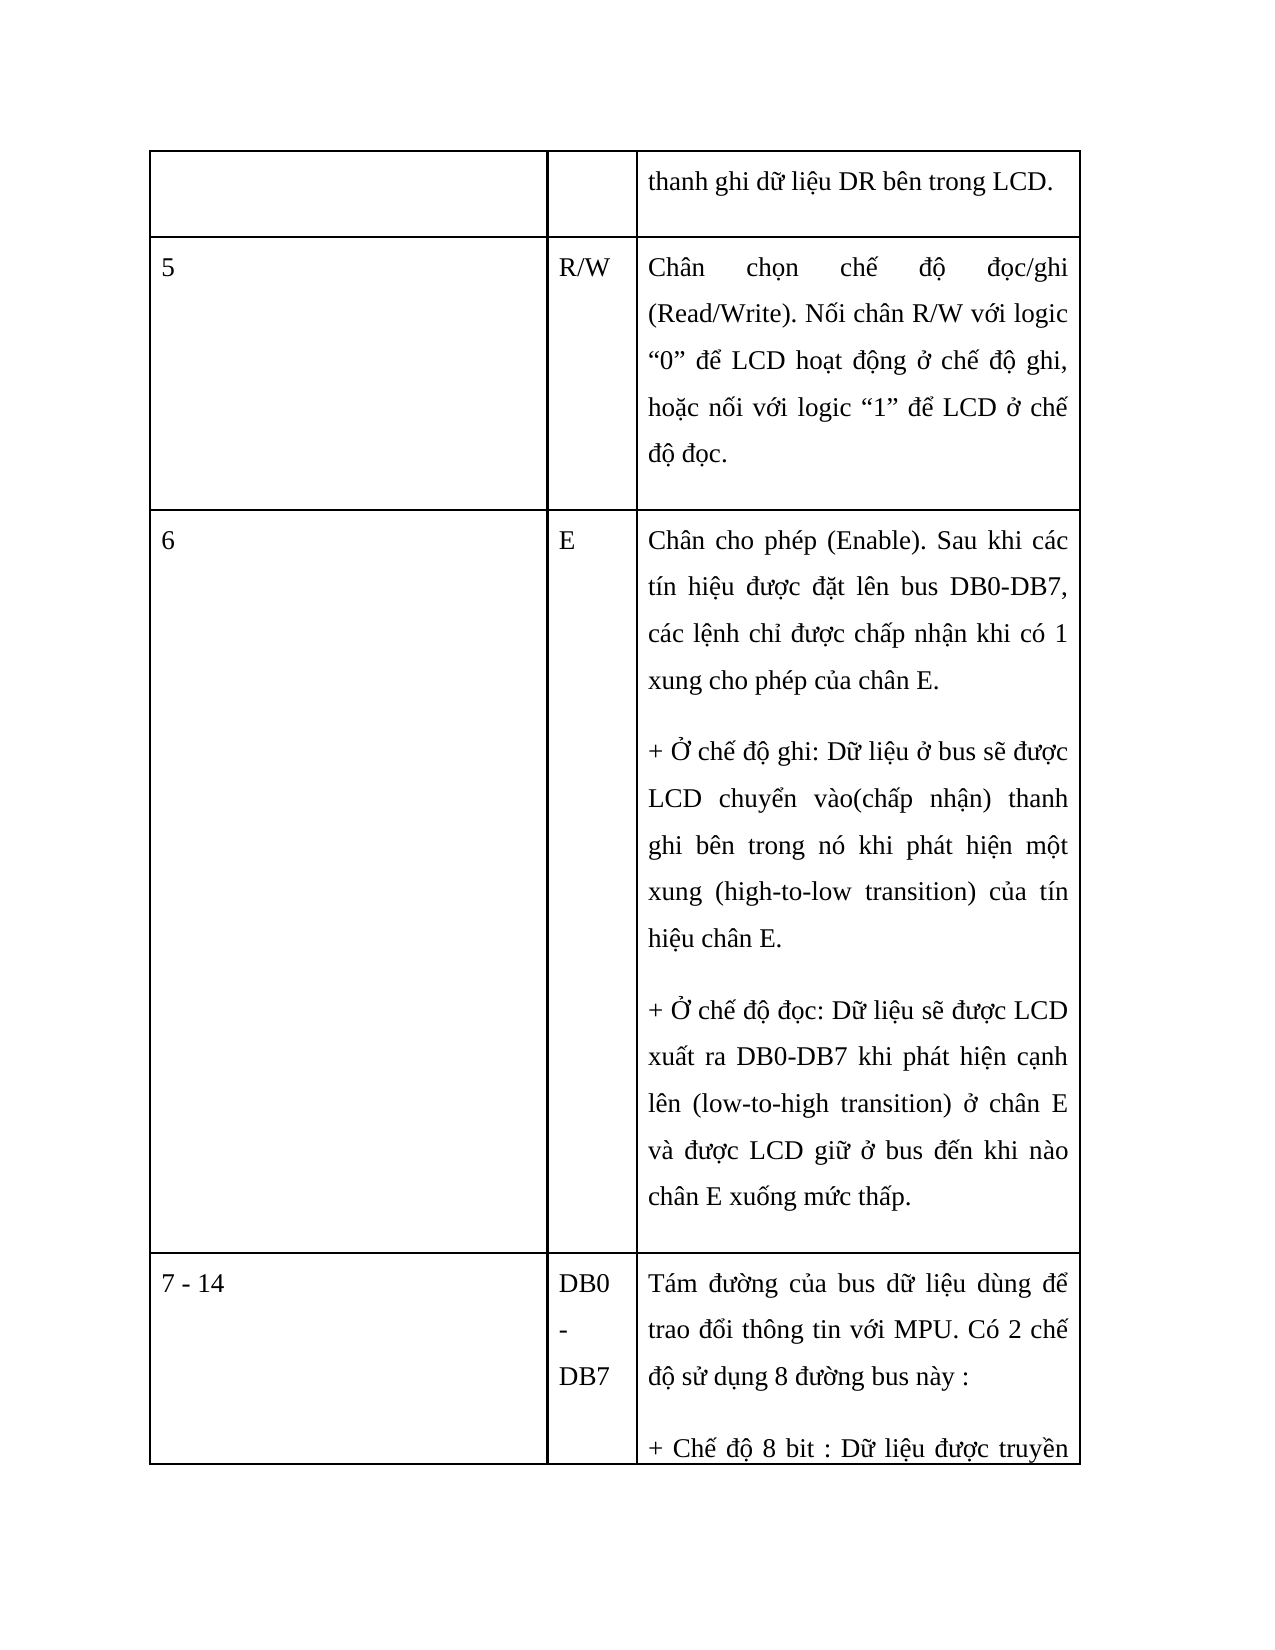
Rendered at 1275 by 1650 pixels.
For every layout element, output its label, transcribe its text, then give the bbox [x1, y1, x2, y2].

table_cell 4 [151, 152, 546, 236]
table_cell 7 - 14 [151, 1254, 546, 1463]
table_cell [638, 1254, 1079, 1463]
table_cell RS [549, 152, 636, 236]
table_cell R/W [549, 238, 636, 509]
table_cell 5 [151, 238, 546, 509]
table_cell E [549, 511, 636, 1252]
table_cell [638, 152, 1079, 236]
table_cell DB0 - DB7 [549, 1254, 636, 1463]
table_cell Chân chọn chế độ đọc/ghi (Read/Write). Nối chân R/W với logic “0” để LCD hoạt động ở chế độ ghi, hoặc nối với logic “1” để LCD ở chế độ đọc. [638, 238, 1079, 509]
table_cell 6 [151, 511, 546, 1252]
table_cell Chân cho phép (Enable). Sau khi các tín hiệu được đặt lên bus DB0-DB7, các lệnh chỉ được chấp nhận khi có 1 xung cho phép của chân E. + Ở chế độ ghi: Dữ liệu ở bus sẽ được LCD chuyển vào(chấp nhận) thanh ghi bên trong nó khi phát hiện một xung (high-to-low transition) của tín hiệu chân E. + Ở chế độ đọc: Dữ liệu sẽ được LCD xuất ra DB0-DB7 khi phát hiện cạnh lên (low-to-high transition) ở chân E và được LCD giữ ở bus đến khi nào chân E xuống mức thấp. [638, 511, 1079, 1252]
